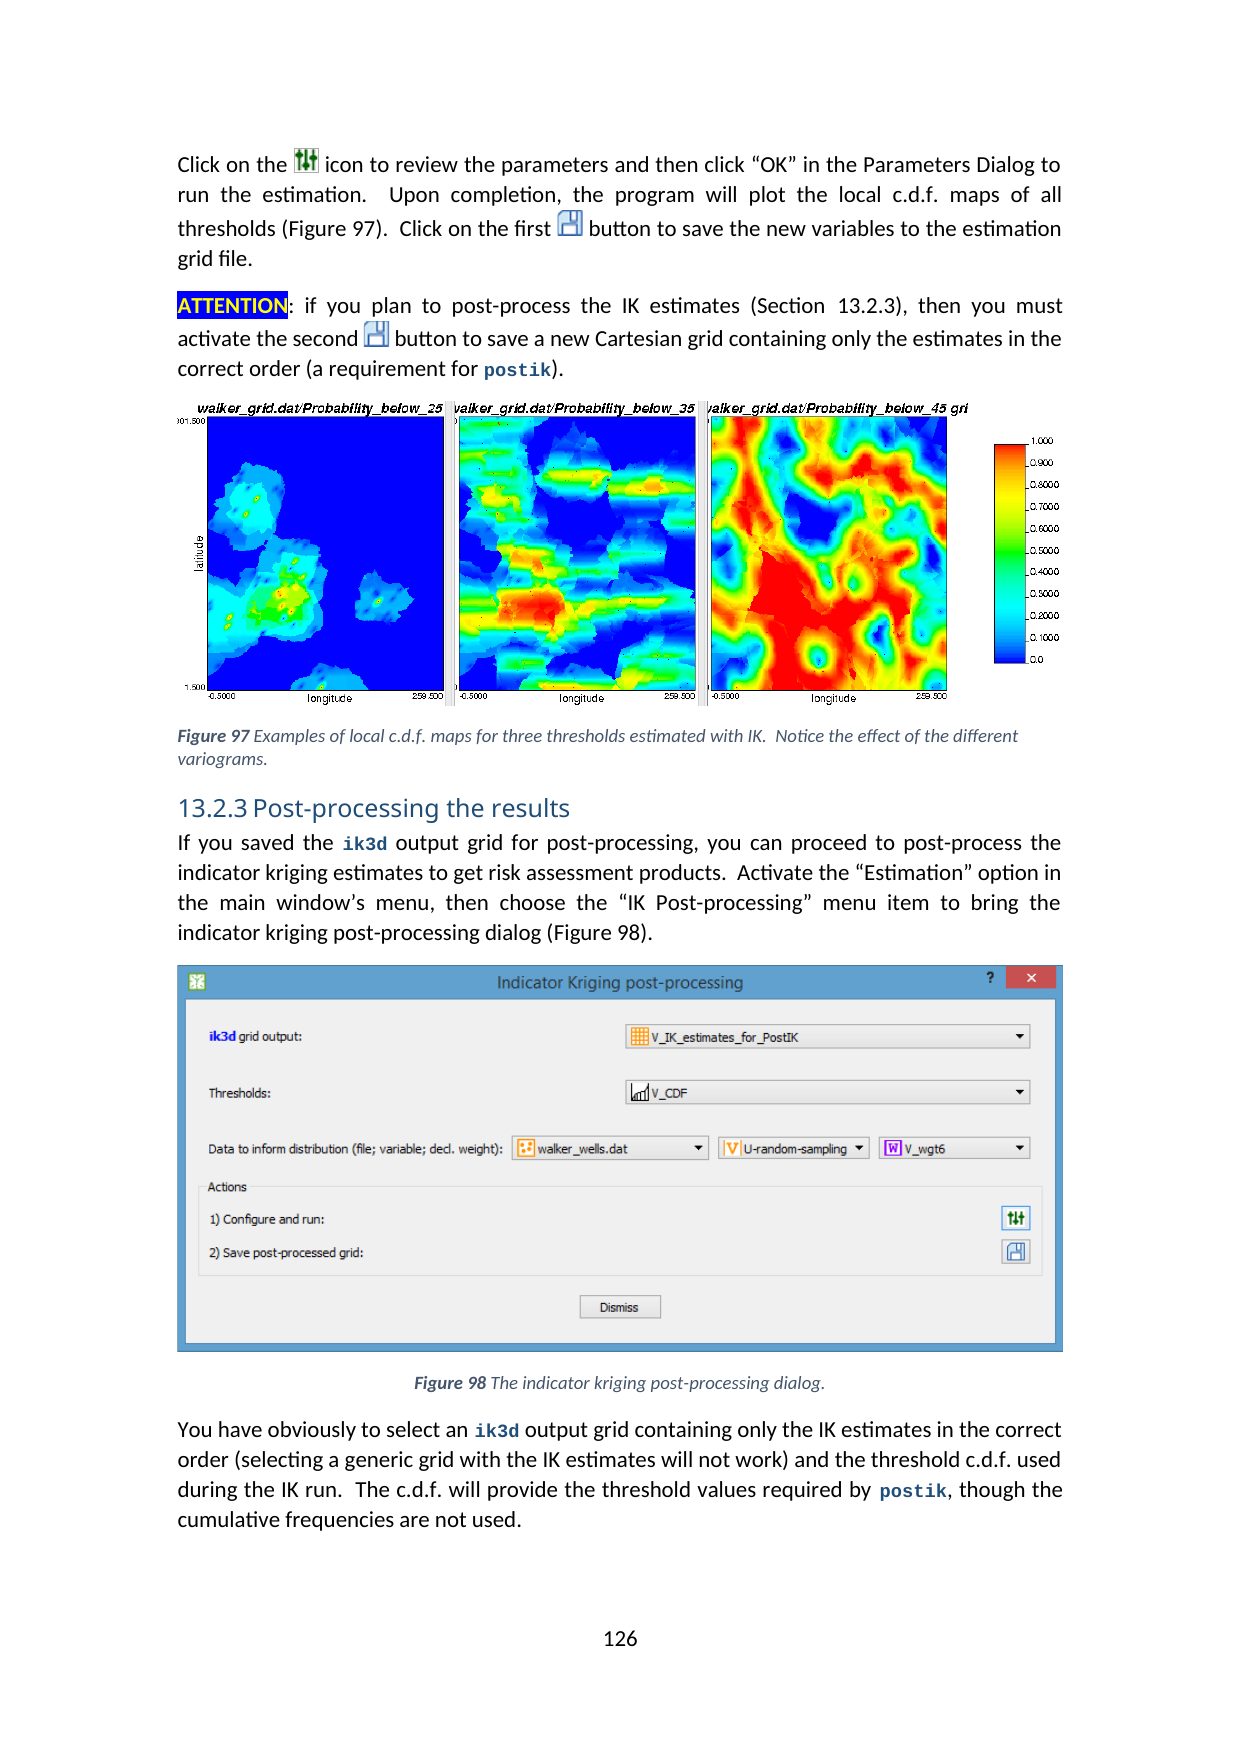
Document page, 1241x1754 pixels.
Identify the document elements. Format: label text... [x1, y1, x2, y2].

picture [363, 321, 390, 347]
picture [177, 401, 1062, 706]
text ATTENTION: if you plan to post-process the IK estimates (Section 13.2.3), then you must activate the second button to save a new Cartesian grid containing only the estimates in the correct order (a requirement for postik). [177, 291, 1063, 382]
subtitle Post-processing the results [177, 791, 1063, 825]
text If you saved the ik3d output grid for post-processing, you can proceed to post-process the indicator kriging estimates to get risk assessment products. Activate the “Estimation” option in the main window’s menu, then choose the “IK Post-processing” menu item to bring the indicator kriging post-processing dialog (Figure 98). [177, 828, 1063, 947]
picture [295, 149, 318, 172]
text Figure 97 Examples of local c.d.f. maps for three thresholds estimated with IK. Notice the effect of the different variograms. [177, 724, 1063, 770]
picture [177, 965, 1063, 1352]
picture [557, 210, 583, 236]
text Figure 98 The indicator kriging post-processing dialog. [177, 1371, 1063, 1394]
text Click on the icon to review the parameters and then click “OK” in the Parameters Dialog to run the estimation. Upon completion, the program will plot the local c.d.f. maps of all thresholds (Figure 97). Click on the first button to save the new variables to the estimation grid file. [177, 148, 1063, 272]
text You have obviously to select an ik3d output grid containing only the IK estimates in the correct order (selecting a generic grid with the IK estimates will not work) and the threshold c.d.f. used during the IK run. The c.d.f. will provide the threshold values required by postik, though the cumulative frequencies are not used. [177, 1415, 1063, 1533]
